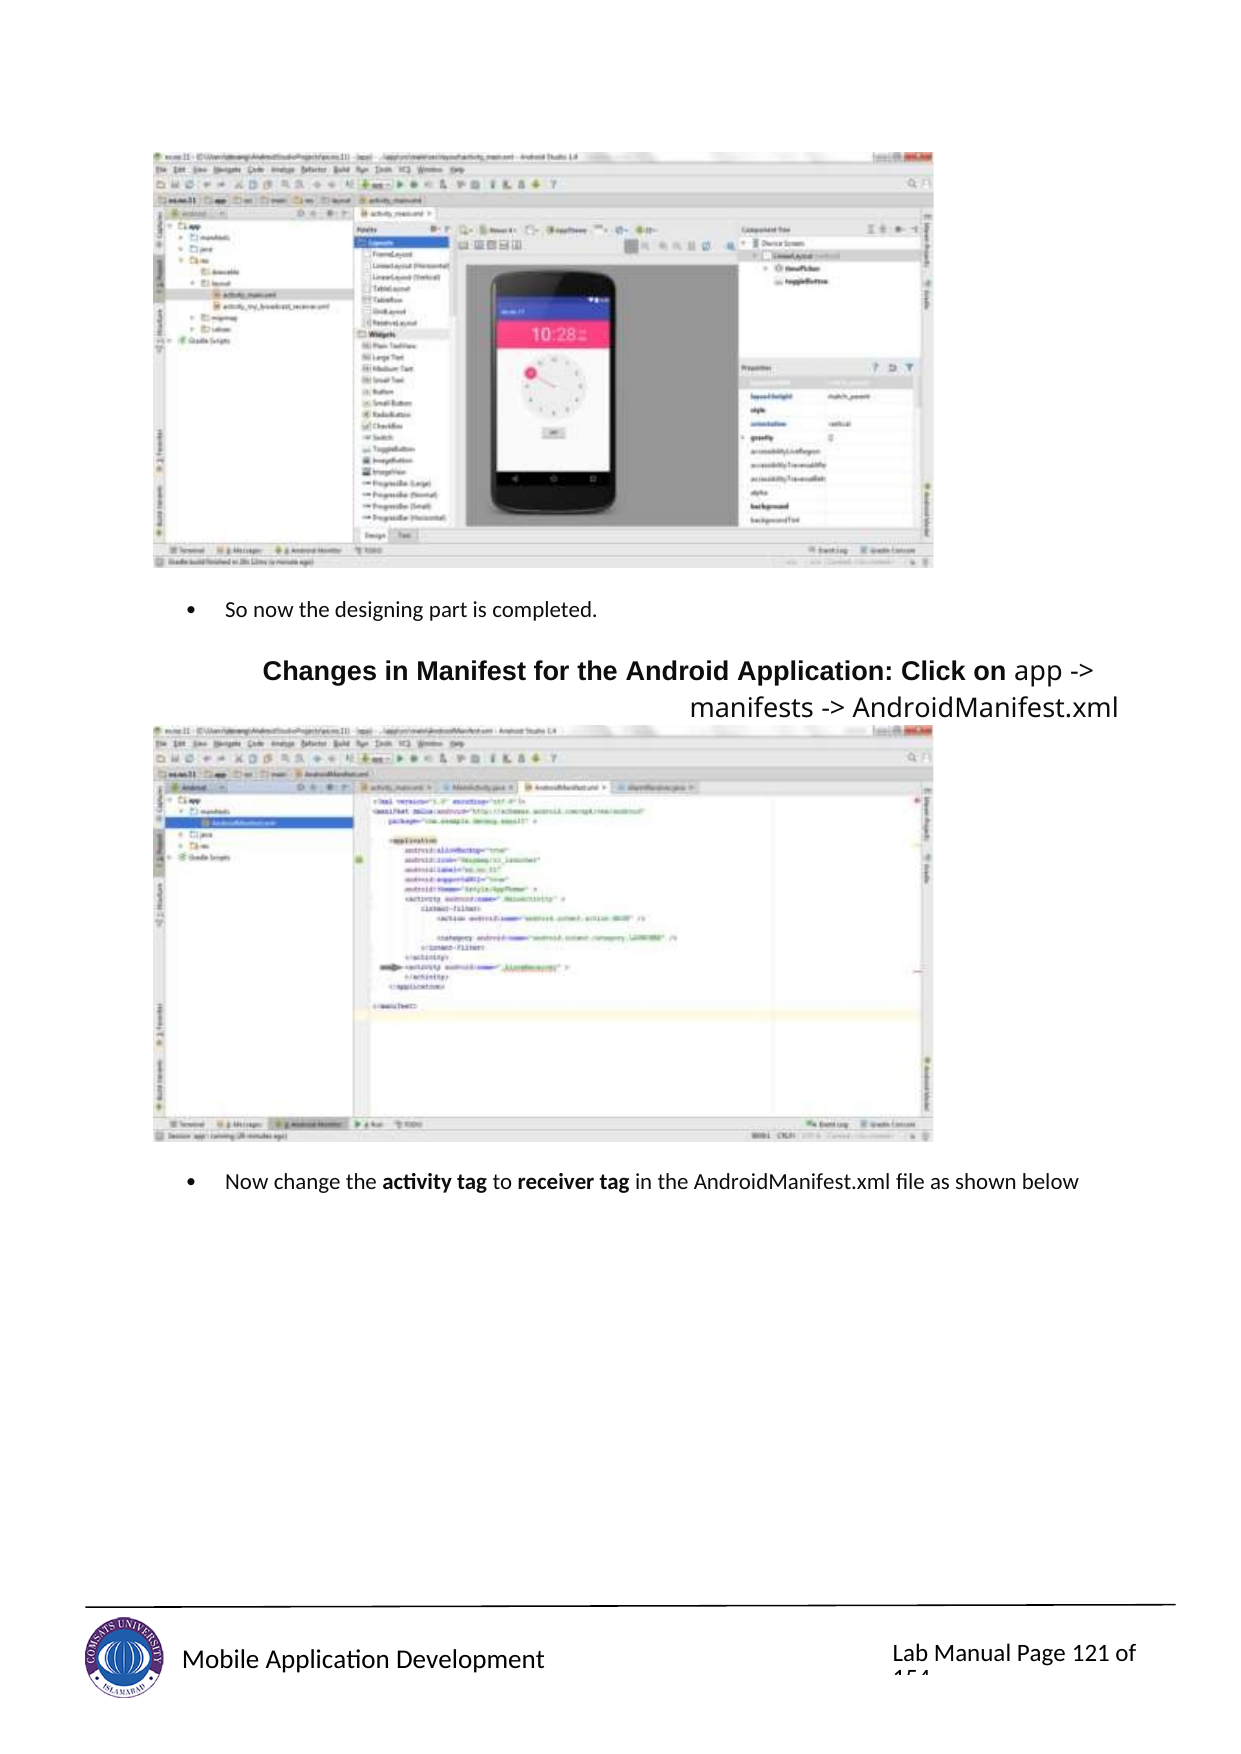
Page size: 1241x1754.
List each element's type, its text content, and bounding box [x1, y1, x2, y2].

text Changes in Manifest for the Android Application: Click on app -> [262, 651, 1182, 688]
text manifests -> AndroidManifest.xml [689, 688, 1182, 725]
list So now the designing part is completed. [187, 596, 1182, 623]
picture [153, 152, 934, 568]
picture [153, 725, 934, 1142]
picture [85, 1617, 165, 1698]
